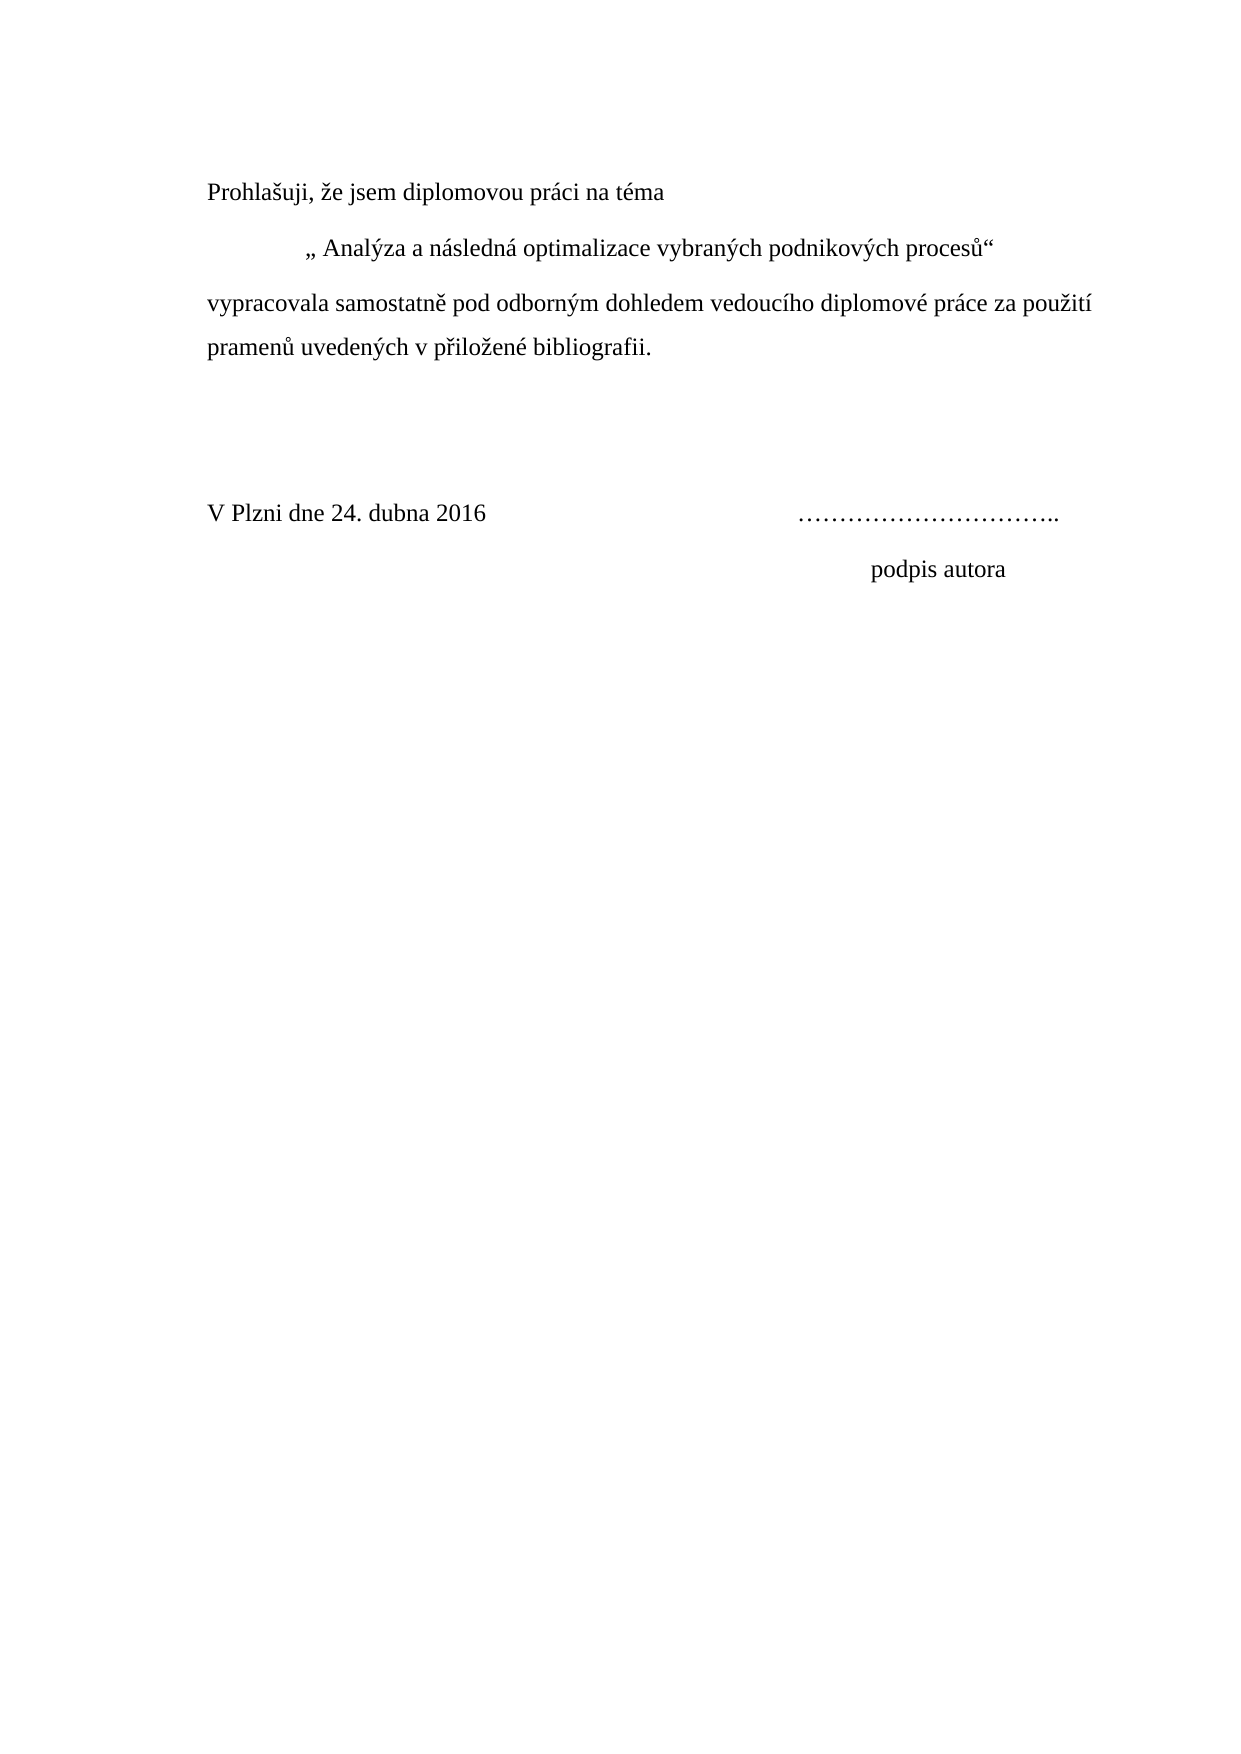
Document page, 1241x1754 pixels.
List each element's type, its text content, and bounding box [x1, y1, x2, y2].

text V Plzni dne 24. dubna 2016 ………………………….. [207, 498, 1092, 527]
text vypracovala samostatně pod odborným dohledem vedoucího diplomové práce za použití pramenů uvedených v přiložené bibliografii. [207, 288, 1092, 360]
text „ Analýza a následná optimalizace vybraných podnikových procesů“ [207, 233, 1092, 262]
text Prohlašuji, že jsem diplomovou práci na téma [207, 177, 1092, 206]
text podpis autora [207, 554, 1092, 583]
